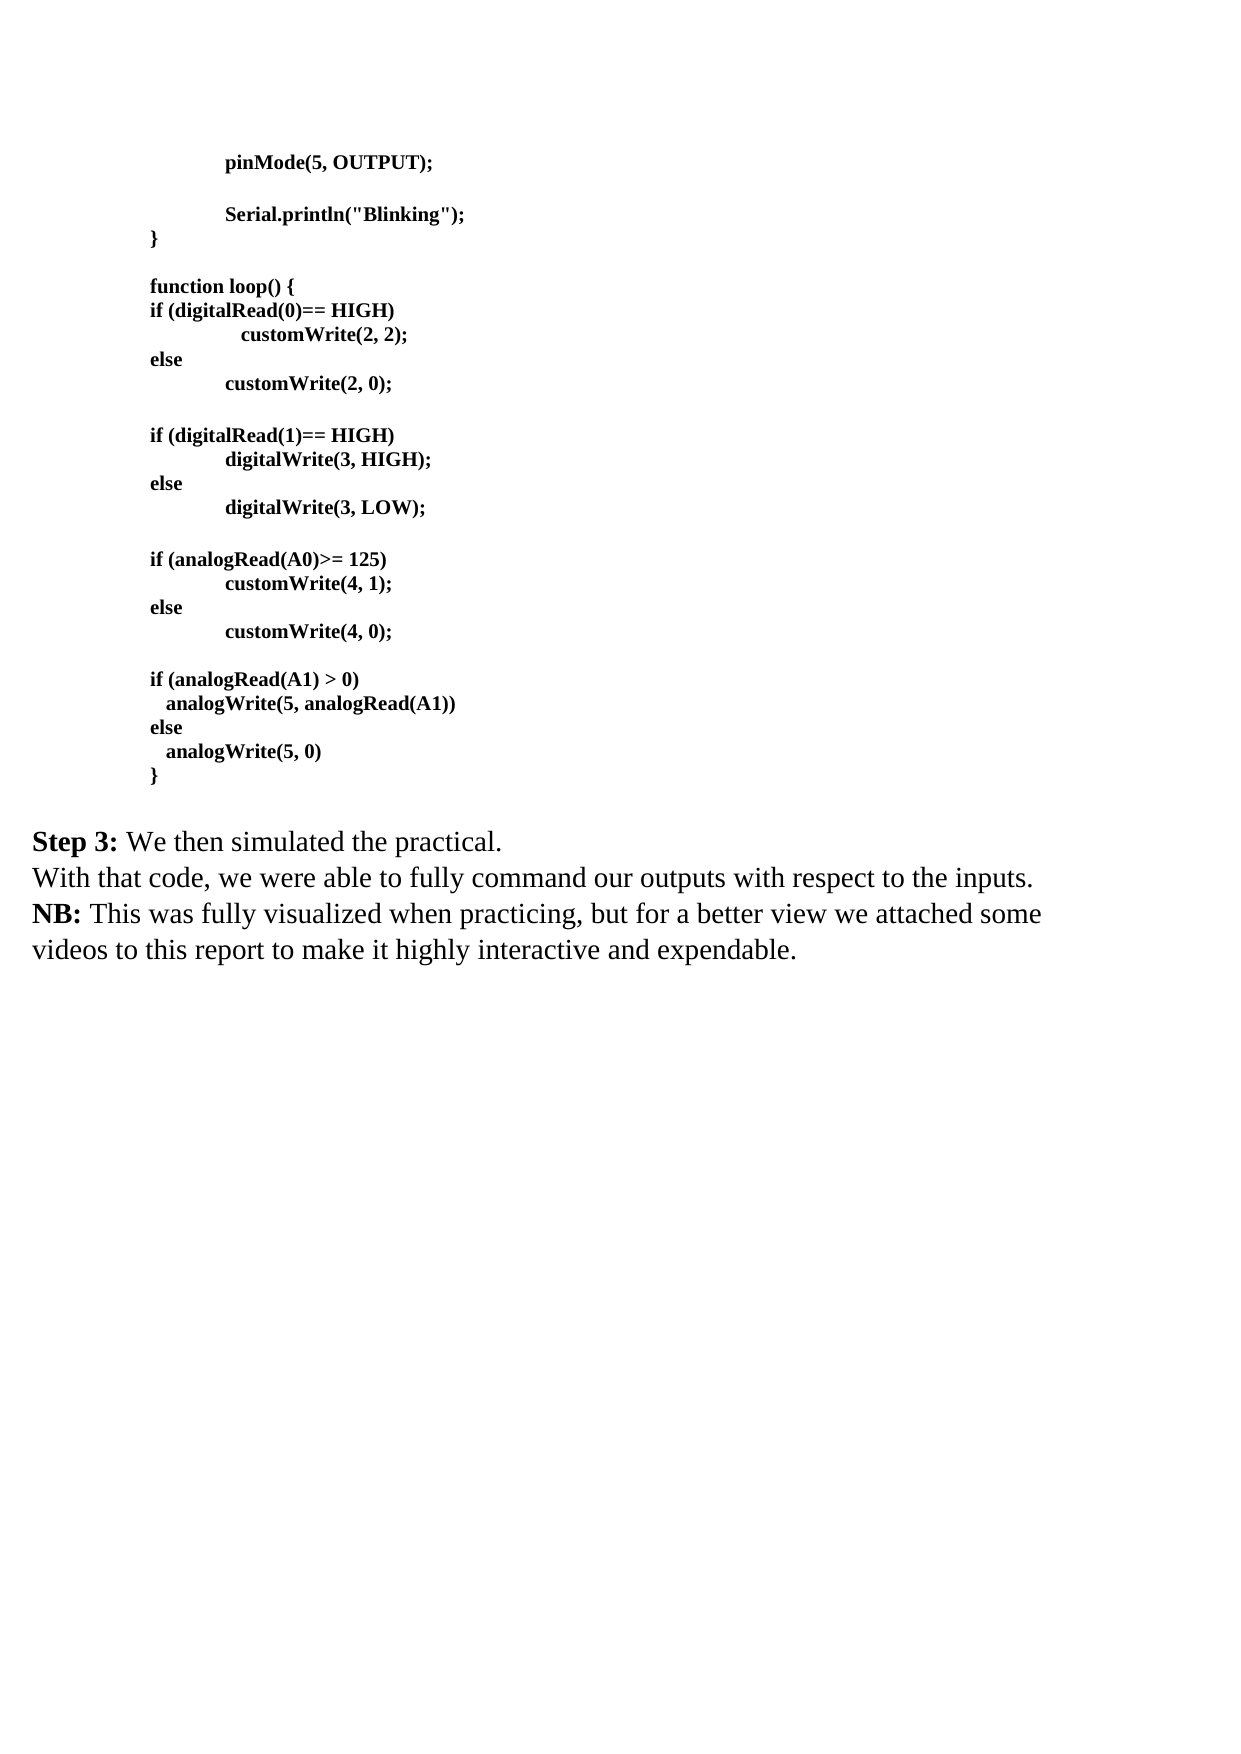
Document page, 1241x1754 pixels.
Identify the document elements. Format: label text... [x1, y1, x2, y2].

text digitalWrite(3, HIGH); [150, 447, 1090, 471]
text if (analogRead(A0)>= 125) [150, 547, 1090, 571]
text if (digitalRead(0)== HIGH) [150, 298, 1090, 322]
text NB: This was fully visualized when practicing, but for a better view we attached some videos to this report to make it highly interactive and expendable. [32, 896, 1090, 966]
text analogWrite(5, 0) [150, 739, 1090, 763]
text function loop() { [150, 274, 1090, 298]
text } [150, 226, 1090, 250]
text pinMode(5, OUTPUT); [150, 150, 1090, 174]
text Serial.println("Blinking"); [150, 202, 1090, 226]
text analogWrite(5, analogRead(A1)) [150, 691, 1090, 715]
text } [150, 763, 1090, 787]
text digitalWrite(3, LOW); [150, 495, 1090, 519]
text else [150, 715, 1090, 739]
text if (digitalRead(1)== HIGH) [150, 423, 1090, 447]
text if (analogRead(A1) > 0) [150, 667, 1090, 691]
text else [150, 346, 1090, 371]
text else [150, 471, 1090, 495]
text customWrite(4, 0); [150, 619, 1090, 643]
text With that code, we were able to fully command our outputs with respect to the inputs. [32, 860, 1090, 893]
text customWrite(4, 1); [150, 571, 1090, 595]
text customWrite(2, 0); [150, 371, 1090, 394]
text customWrite(2, 2); [150, 322, 1090, 346]
text Step 3: We then simulated the practical. [32, 824, 1090, 857]
text else [150, 595, 1090, 619]
